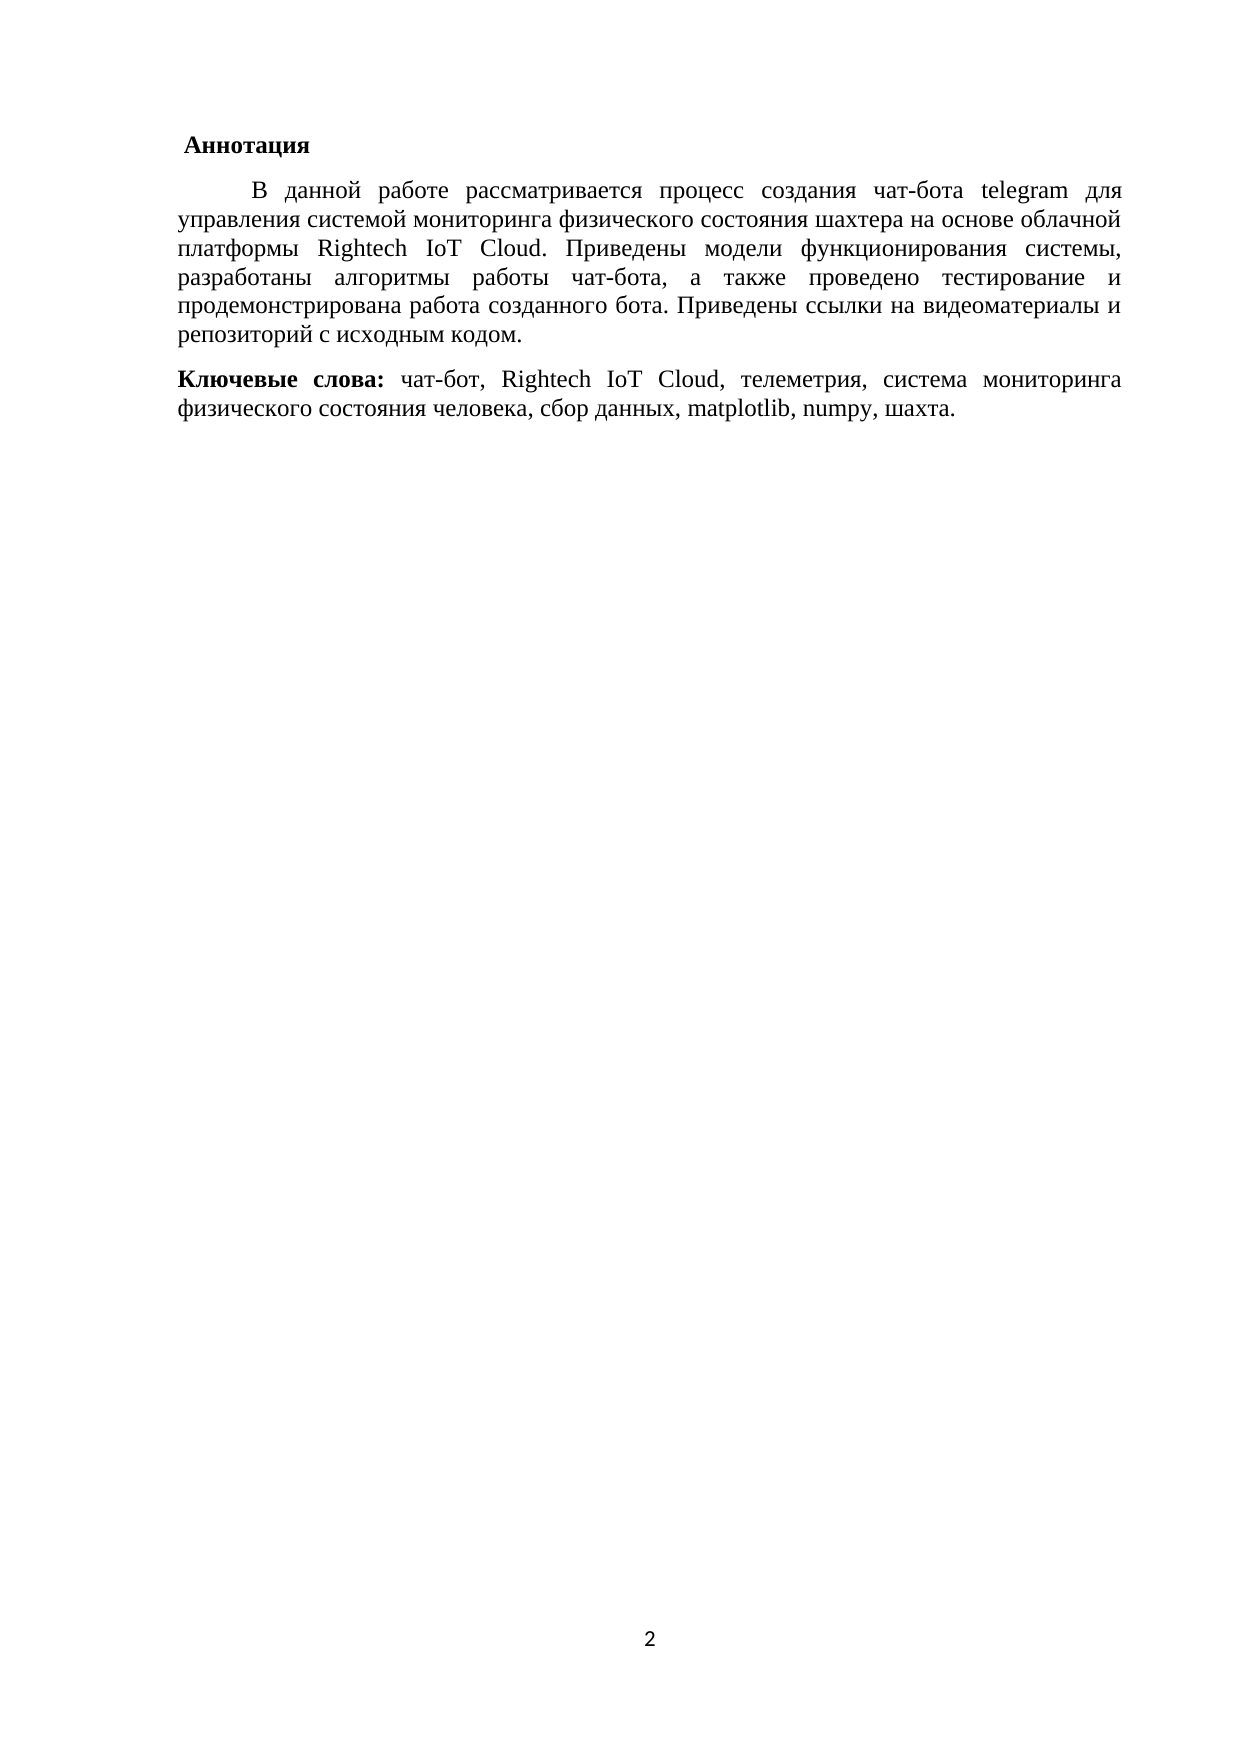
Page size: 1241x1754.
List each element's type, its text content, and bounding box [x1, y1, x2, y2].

text Аннотация [177, 130, 1122, 159]
text В данной работе рассматривается процесс создания чат-бота telegram для управления системой мониторинга физического состояния шахтера на основе облачной платформы Rightech IoT Cloud. Приведены модели функционирования системы, разработаны алгоритмы работы чат-бота, а также проведено тестирование и продемонстрирована работа созданного бота. Приведены ссылки на видеоматериалы и репозиторий с исходным кодом. [177, 175, 1122, 348]
text Ключевые слова: чат-бот, Rightech IoT Cloud, телеметрия, система мониторинга физического состояния человека, сбор данных, matplotlib, numpy, шахта. [177, 364, 1122, 422]
